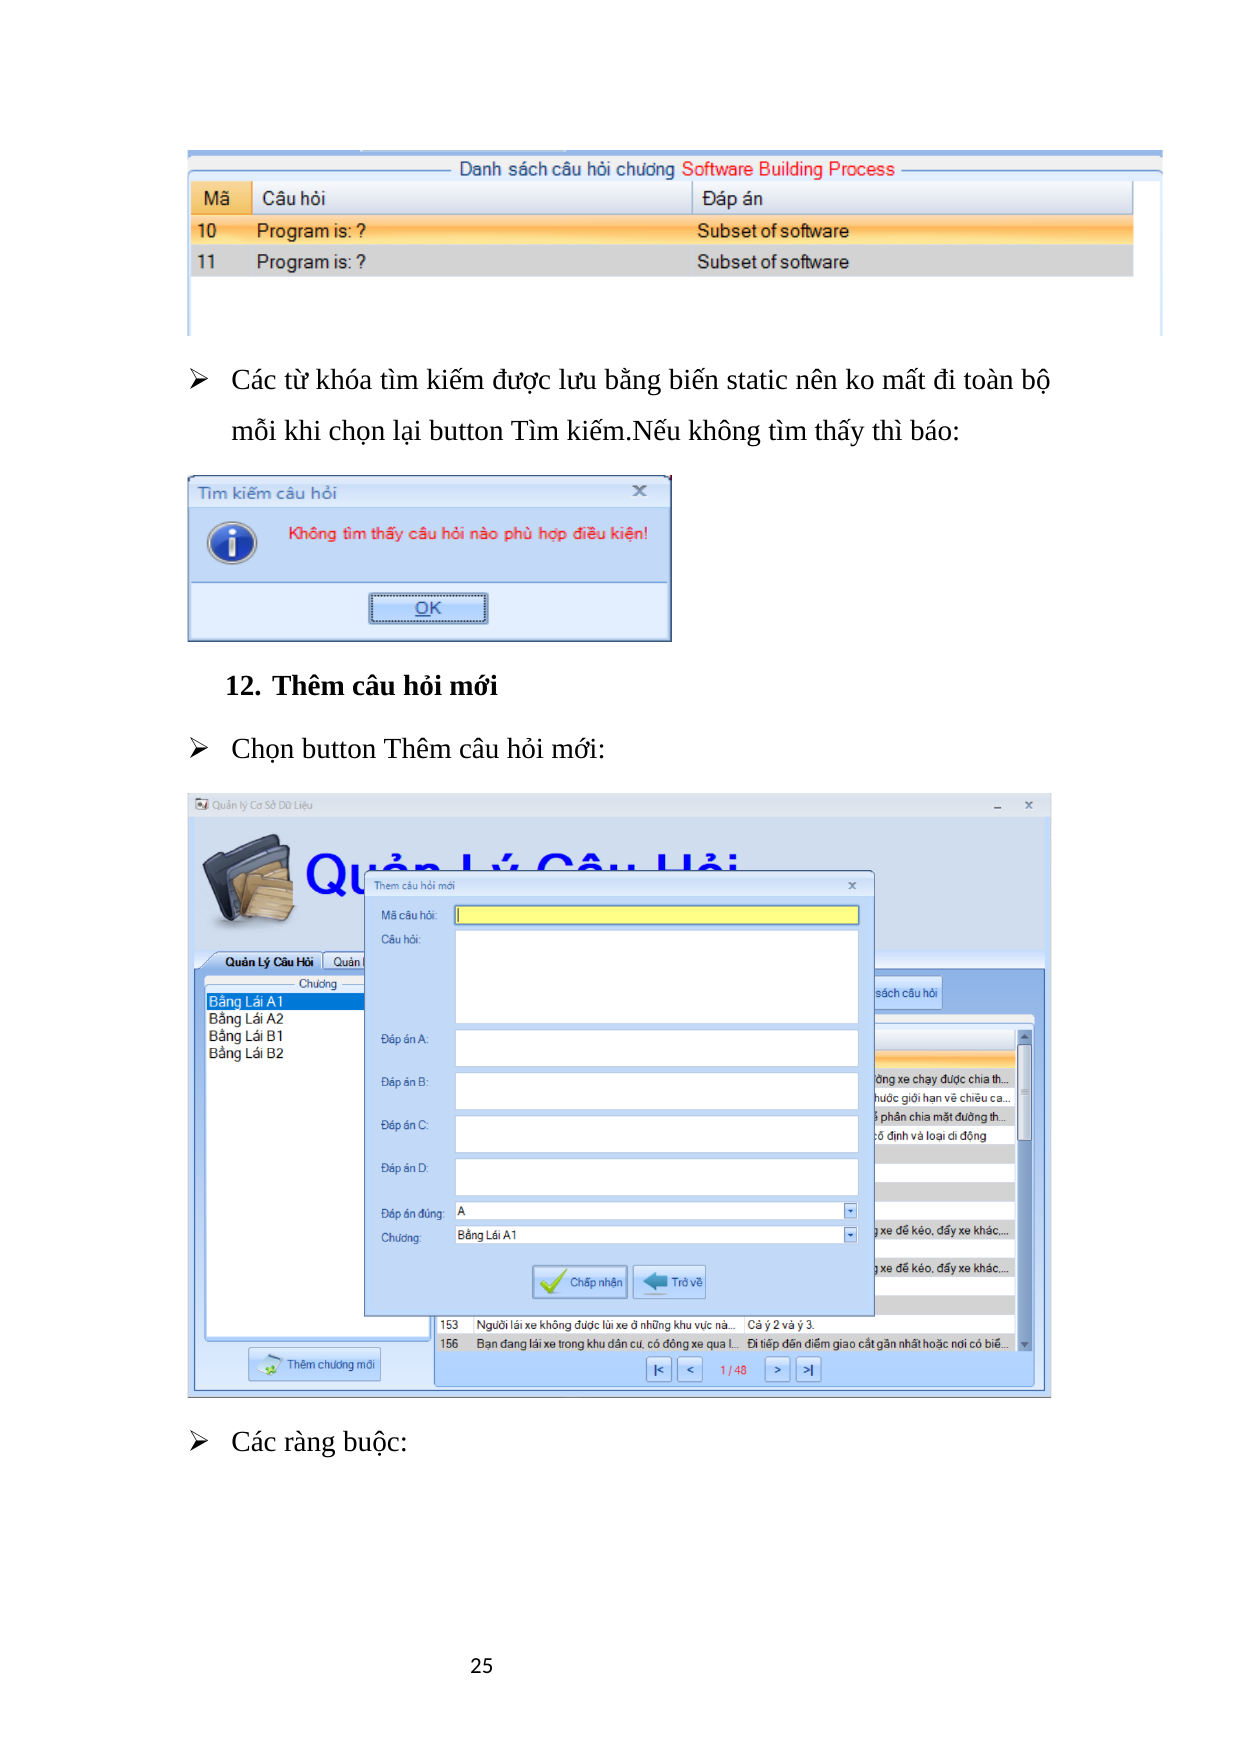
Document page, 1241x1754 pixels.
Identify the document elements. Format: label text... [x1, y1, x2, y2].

list Chọn button Thêm câu hỏi mới: [187, 731, 1053, 764]
picture [187, 793, 1052, 1398]
list Các từ khóa tìm kiếm được lưu bằng biến static nên ko mất đi toàn bộ mỗi khi chọn lại button Tìm kiếm.Nếu không tìm thấy thì báo: [187, 362, 1053, 446]
subtitle Thêm câu hỏi mới [225, 668, 1053, 702]
picture [187, 475, 672, 642]
picture [187, 150, 1163, 336]
list Các ràng buộc: [187, 1424, 1053, 1458]
